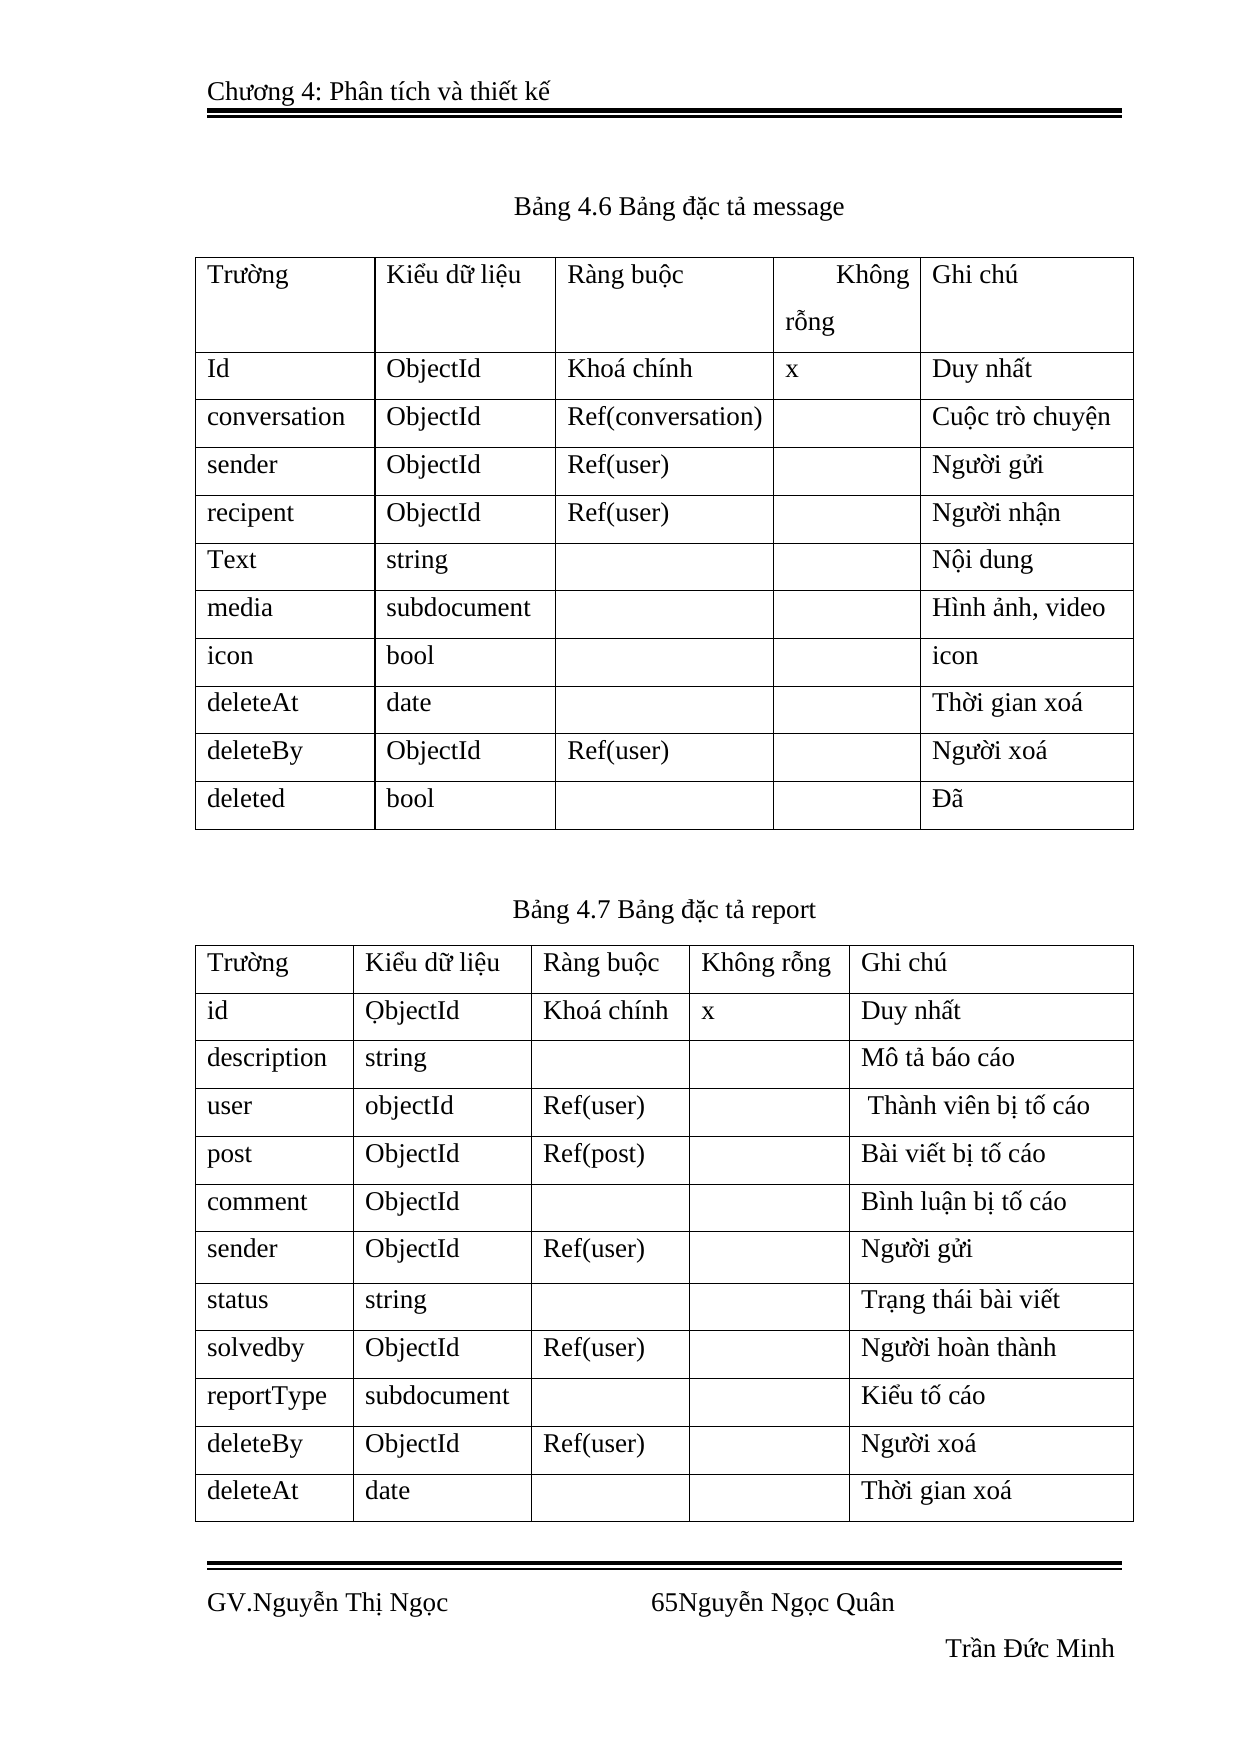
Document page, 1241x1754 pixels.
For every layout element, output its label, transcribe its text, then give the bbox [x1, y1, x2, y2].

table_header Ràng buộc [556, 258, 773, 352]
table_cell [690, 1284, 849, 1330]
table_cell ỌbjectId [354, 994, 531, 1040]
table_cell ObjectId [376, 353, 555, 399]
table_cell deleteAt [196, 687, 374, 733]
table_cell conversation [196, 400, 374, 447]
table_cell objectId [354, 1089, 531, 1136]
table_cell [556, 544, 773, 590]
table_cell reportType [196, 1379, 353, 1426]
table_cell deleteAt [196, 1475, 353, 1521]
table_cell [532, 1379, 689, 1426]
table_cell icon [196, 639, 374, 686]
table_cell Người xoá [921, 734, 1133, 781]
table_header Không rỗng [774, 258, 920, 352]
table_cell ObjectId [354, 1232, 531, 1283]
table_cell [774, 496, 920, 542]
table_cell Thời gian xoá [850, 1475, 1133, 1521]
table_cell icon [921, 639, 1133, 686]
table_cell Kiểu tố cáo [850, 1379, 1133, 1426]
table_cell Trạng thái bài viết [850, 1284, 1133, 1330]
table_cell id [196, 994, 353, 1040]
table_cell x [690, 994, 849, 1040]
table_cell [556, 591, 773, 638]
table_cell ObjectId [376, 400, 555, 447]
table_cell ObjectId [376, 496, 555, 542]
table_cell Ref(user) [556, 448, 773, 495]
table_cell bool [376, 782, 555, 829]
table_cell [774, 448, 920, 495]
table_header Kiểu dữ liệu [354, 946, 531, 993]
table_cell x [774, 353, 920, 399]
table_cell [690, 1137, 849, 1183]
table_cell [532, 1185, 689, 1231]
table_cell Thời gian xoá [921, 687, 1133, 733]
table_cell ObjectId [376, 734, 555, 781]
table_cell Cuộc trò chuyện [921, 400, 1133, 447]
table_cell Bình luận bị tố cáo [850, 1185, 1133, 1231]
table_cell ObjectId [354, 1185, 531, 1231]
table_cell [774, 591, 920, 638]
table_cell [774, 782, 920, 829]
table_cell Ref(user) [532, 1331, 689, 1378]
table_cell Ref(post) [532, 1137, 689, 1183]
table_cell deleteBy [196, 734, 374, 781]
table_cell Người xoá [850, 1427, 1133, 1473]
table_cell [774, 687, 920, 733]
table_cell Ref(user) [532, 1089, 689, 1136]
table_cell [690, 1185, 849, 1231]
table_cell deleted [196, 782, 374, 829]
table_cell Hình ảnh, video [921, 591, 1133, 638]
table_cell [532, 1284, 689, 1330]
table_cell Ref(user) [556, 496, 773, 542]
table_header Không rỗng [690, 946, 849, 993]
table_cell [532, 1041, 689, 1088]
table_cell ObjectId [354, 1427, 531, 1473]
table_cell Người gửi [850, 1232, 1133, 1283]
table_cell [774, 639, 920, 686]
table_cell [774, 544, 920, 590]
table_cell string [376, 544, 555, 590]
table_cell Duy nhất [850, 994, 1133, 1040]
table_cell Nội dung [921, 544, 1133, 590]
table_cell Text [196, 544, 374, 590]
table_cell [690, 1475, 849, 1521]
table_cell Người gửi [921, 448, 1133, 495]
table_cell [774, 734, 920, 781]
table_cell date [354, 1475, 531, 1521]
table_cell media [196, 591, 374, 638]
table_cell Duy nhất [921, 353, 1133, 399]
table_cell [690, 1427, 849, 1473]
table_cell Id [196, 353, 374, 399]
table_cell Người nhận [921, 496, 1133, 542]
table_cell [556, 687, 773, 733]
table_cell recipent [196, 496, 374, 542]
table_cell [556, 782, 773, 829]
table_header Ràng buộc [532, 946, 689, 993]
table_cell comment [196, 1185, 353, 1231]
table_cell Ref(user) [556, 734, 773, 781]
table_cell subdocument [376, 591, 555, 638]
table_header Trường [196, 258, 374, 352]
table_cell [690, 1089, 849, 1136]
table_cell Bài viết bị tố cáo [850, 1137, 1133, 1183]
table_cell user [196, 1089, 353, 1136]
table_cell Mô tả báo cáo [850, 1041, 1133, 1088]
table_cell Thành viên bị tố cáo [850, 1089, 1133, 1136]
table_header Ghi chú [850, 946, 1133, 993]
table_cell date [376, 687, 555, 733]
table_cell Ref(user) [532, 1427, 689, 1473]
table_header Ghi chú [921, 258, 1133, 352]
table_cell Khoá chính [556, 353, 773, 399]
table_cell Ref(conversation) [556, 400, 773, 447]
table_cell [774, 400, 920, 447]
table_cell status [196, 1284, 353, 1330]
table_cell [690, 1232, 849, 1283]
table_header Kiểu dữ liệu [376, 258, 555, 352]
table_cell string [354, 1041, 531, 1088]
table_cell ObjectId [354, 1137, 531, 1183]
table_cell Người hoàn thành [850, 1331, 1133, 1378]
table_cell ObjectId [376, 448, 555, 495]
table_cell Đã [921, 782, 1133, 829]
table_cell solvedby [196, 1331, 353, 1378]
table_cell subdocument [354, 1379, 531, 1426]
table_cell [690, 1331, 849, 1378]
table_cell Khoá chính [532, 994, 689, 1040]
table_cell post [196, 1137, 353, 1183]
table_cell [556, 639, 773, 686]
table_cell deleteBy [196, 1427, 353, 1473]
table_cell Ref(user) [532, 1232, 689, 1283]
table_cell sender [196, 448, 374, 495]
table_cell [690, 1379, 849, 1426]
table_cell ObjectId [354, 1331, 531, 1378]
table_cell string [354, 1284, 531, 1330]
table_cell [532, 1475, 689, 1521]
table_cell sender [196, 1232, 353, 1283]
table_header Trường [196, 946, 353, 993]
table_cell bool [376, 639, 555, 686]
table_cell description [196, 1041, 353, 1088]
table_cell [690, 1041, 849, 1088]
